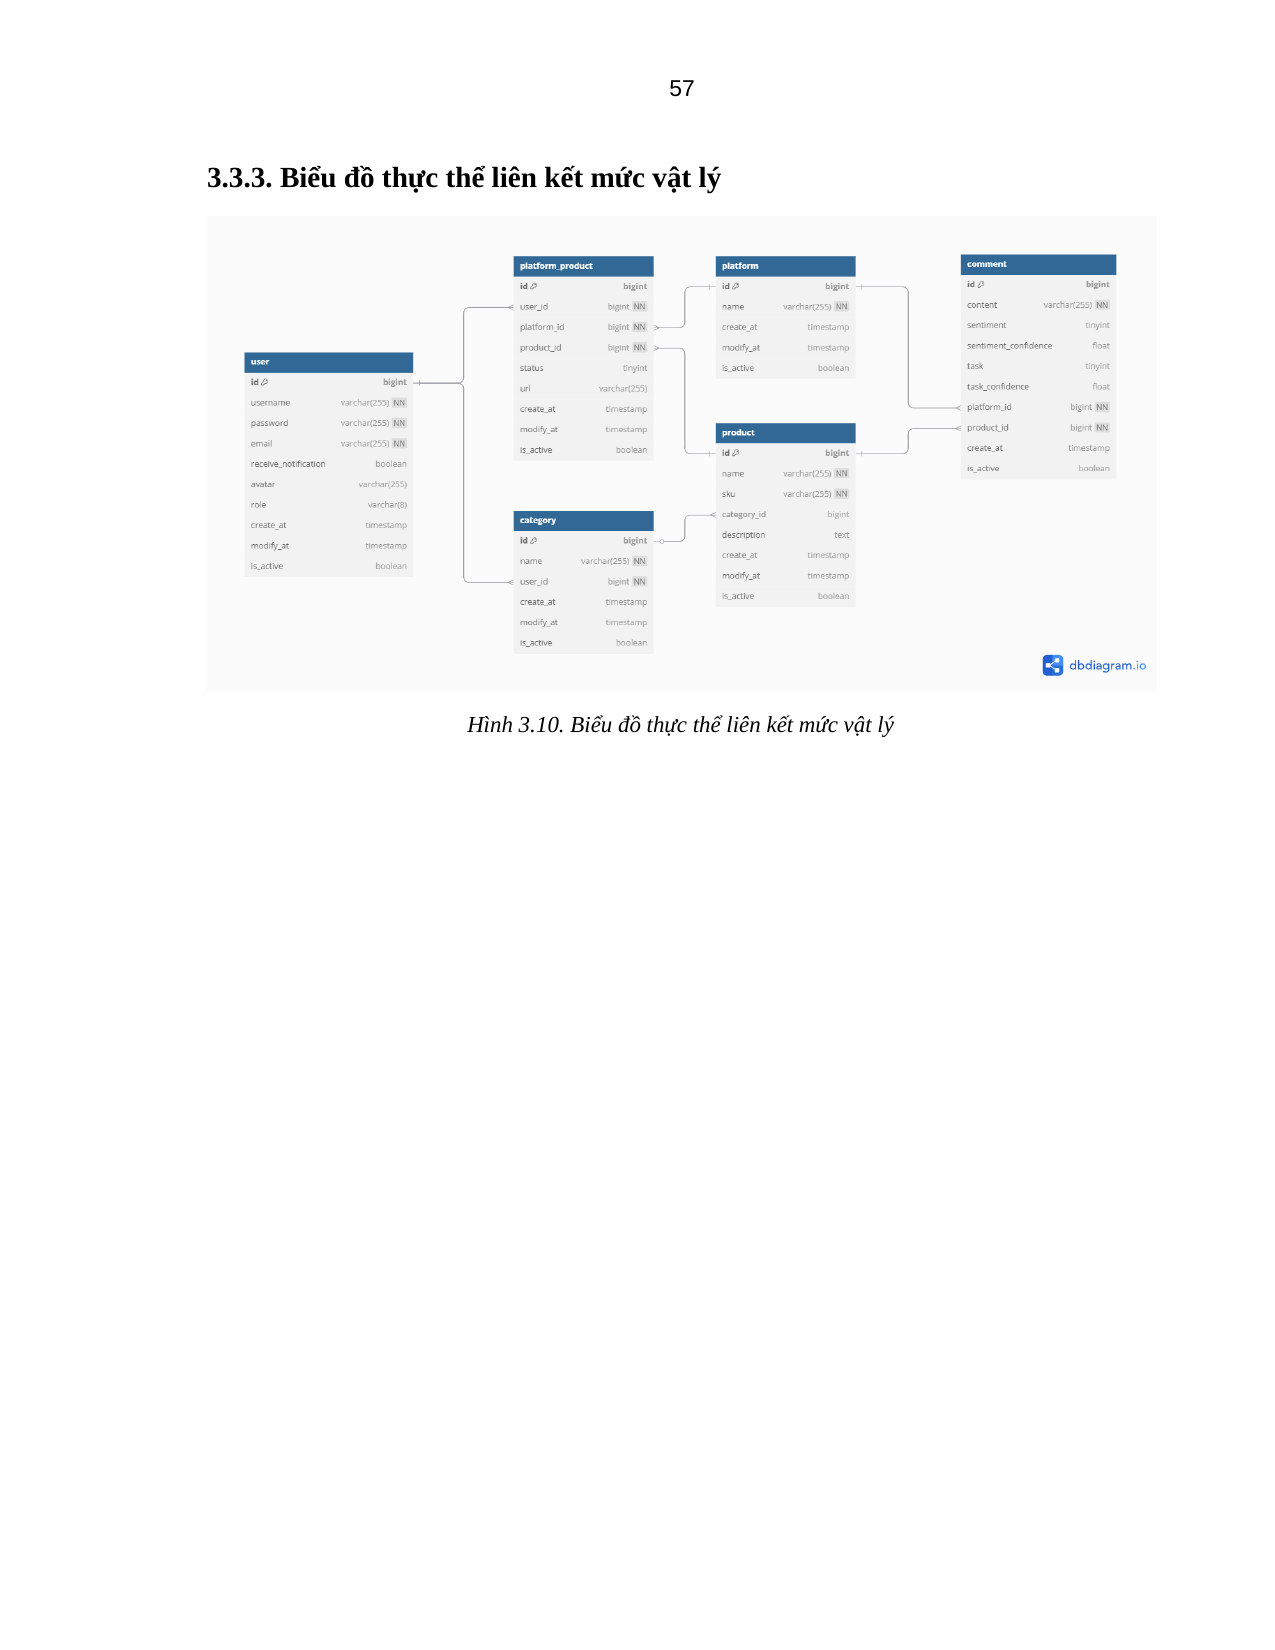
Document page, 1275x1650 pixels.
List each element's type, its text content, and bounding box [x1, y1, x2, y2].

picture [206, 216, 1157, 692]
subtitle 3.3.3. Biểu đồ thực thể liên kết mức vật lý [207, 160, 1157, 194]
text Hình 3.10. Biểu đồ thực thể liên kết mức vật lý [207, 712, 1157, 738]
